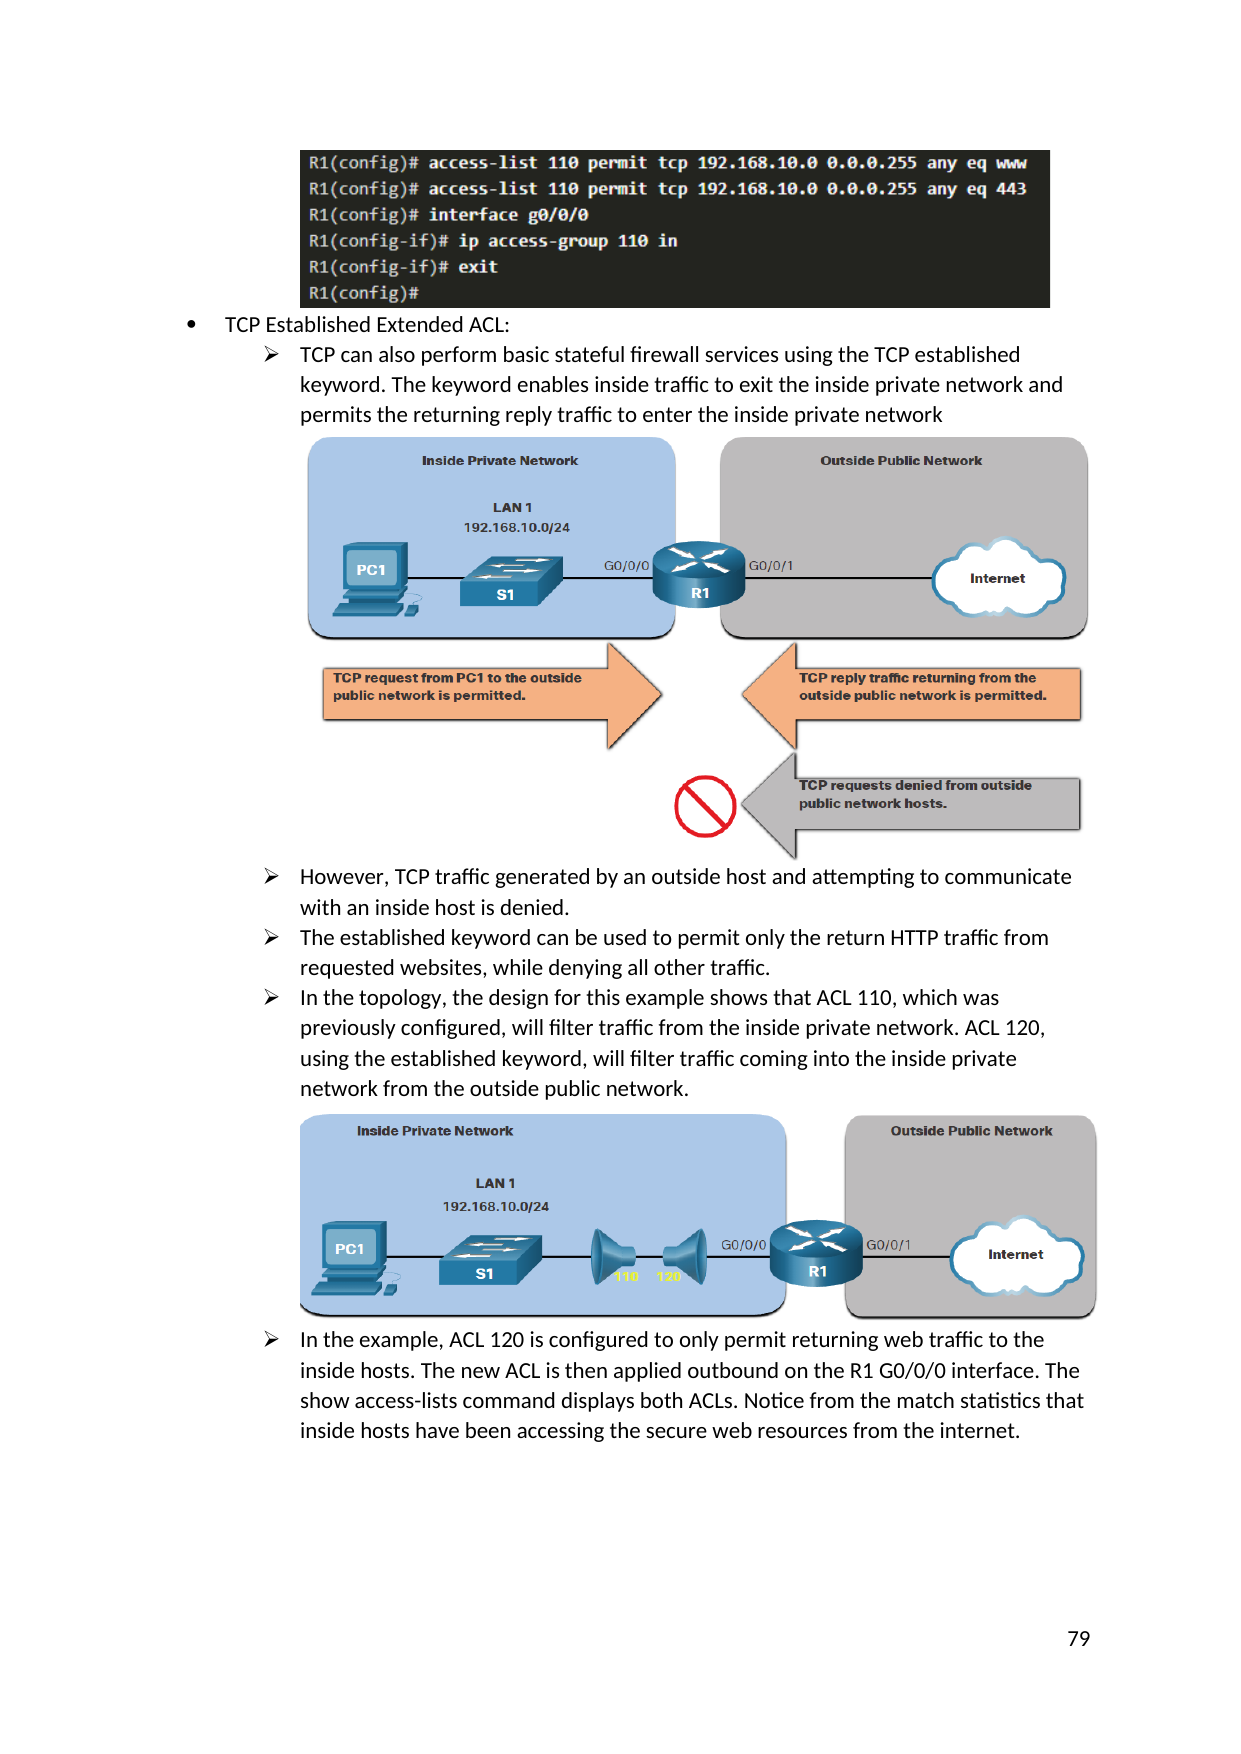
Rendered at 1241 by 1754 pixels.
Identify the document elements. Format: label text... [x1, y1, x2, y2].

list TCP Established Extended ACL: [187, 310, 1090, 338]
list In the example, ACL 120 is configured to only permit returning web traffic to the inside hosts. The new ACL is then applied outbound on the R1 G0/0/0 interface. The show access-lists command displays both ACLs. Notice from the match statistics that inside hosts have been accessing the secure web resources from the internet. [262, 1326, 1090, 1444]
picture [300, 1104, 1102, 1324]
list However, TCP traffic generated by an outside host and attempting to communicate with an inside host is denied. [262, 862, 1090, 921]
list In the topology, the design for this example shows that ACL 110, which was previously configured, will filter traffic from the inside private network. ACL 120, using the established keyword, will filter traffic coming into the inside private network from the outside public network. [262, 983, 1090, 1102]
picture [300, 430, 1096, 861]
list The established keyword can be used to permit only the return HTTP traffic from requested websites, while denying all other traffic. [262, 923, 1090, 981]
picture [300, 150, 1051, 308]
list TCP can also perform basic stateful firewall services using the TCP established keyword. The keyword enables inside traffic to exit the inside private network and permits the returning reply traffic to enter the inside private network [262, 340, 1090, 429]
